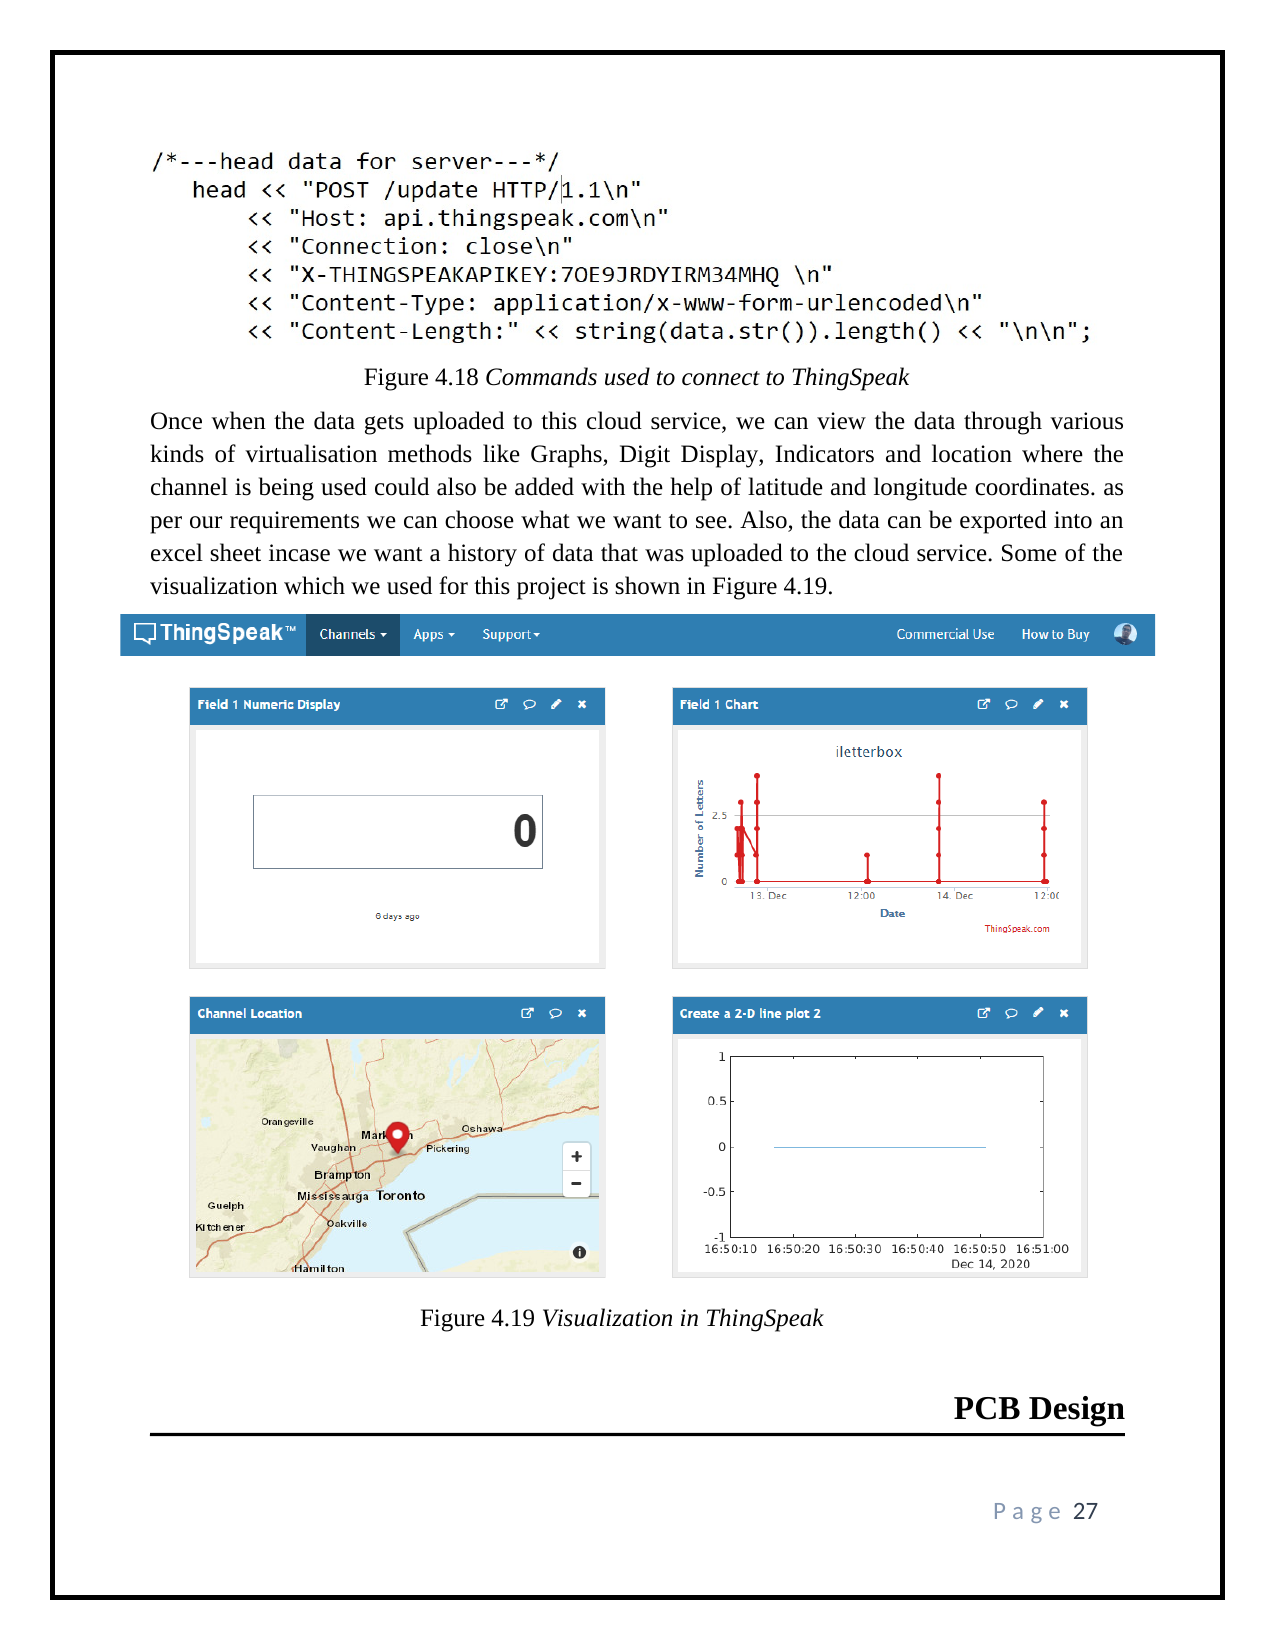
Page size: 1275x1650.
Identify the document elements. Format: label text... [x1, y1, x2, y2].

picture [150, 150, 1125, 349]
text Figure 4.19 Visualization in ThingSpeak [120, 1303, 1125, 1332]
picture [120, 614, 1156, 1289]
text Figure 4.18 Commands used to connect to ThingSpeak [150, 362, 1125, 391]
text PCB Design [150, 1388, 1125, 1426]
text Once when the data gets uploaded to this cloud service, we can view the data through various kinds of virtualisation methods like Graphs, Digit Display, Indicators and location where the channel is being used could also be added with the help of latitude and longitude coordinates. as per our requirements we can choose what we want to see. Also, the data can be exported into an excel sheet incase we want a history of data that was uploaded to the cloud service. Some of the visualization which we used for this project is shown in Figure 4.19. [150, 406, 1125, 600]
